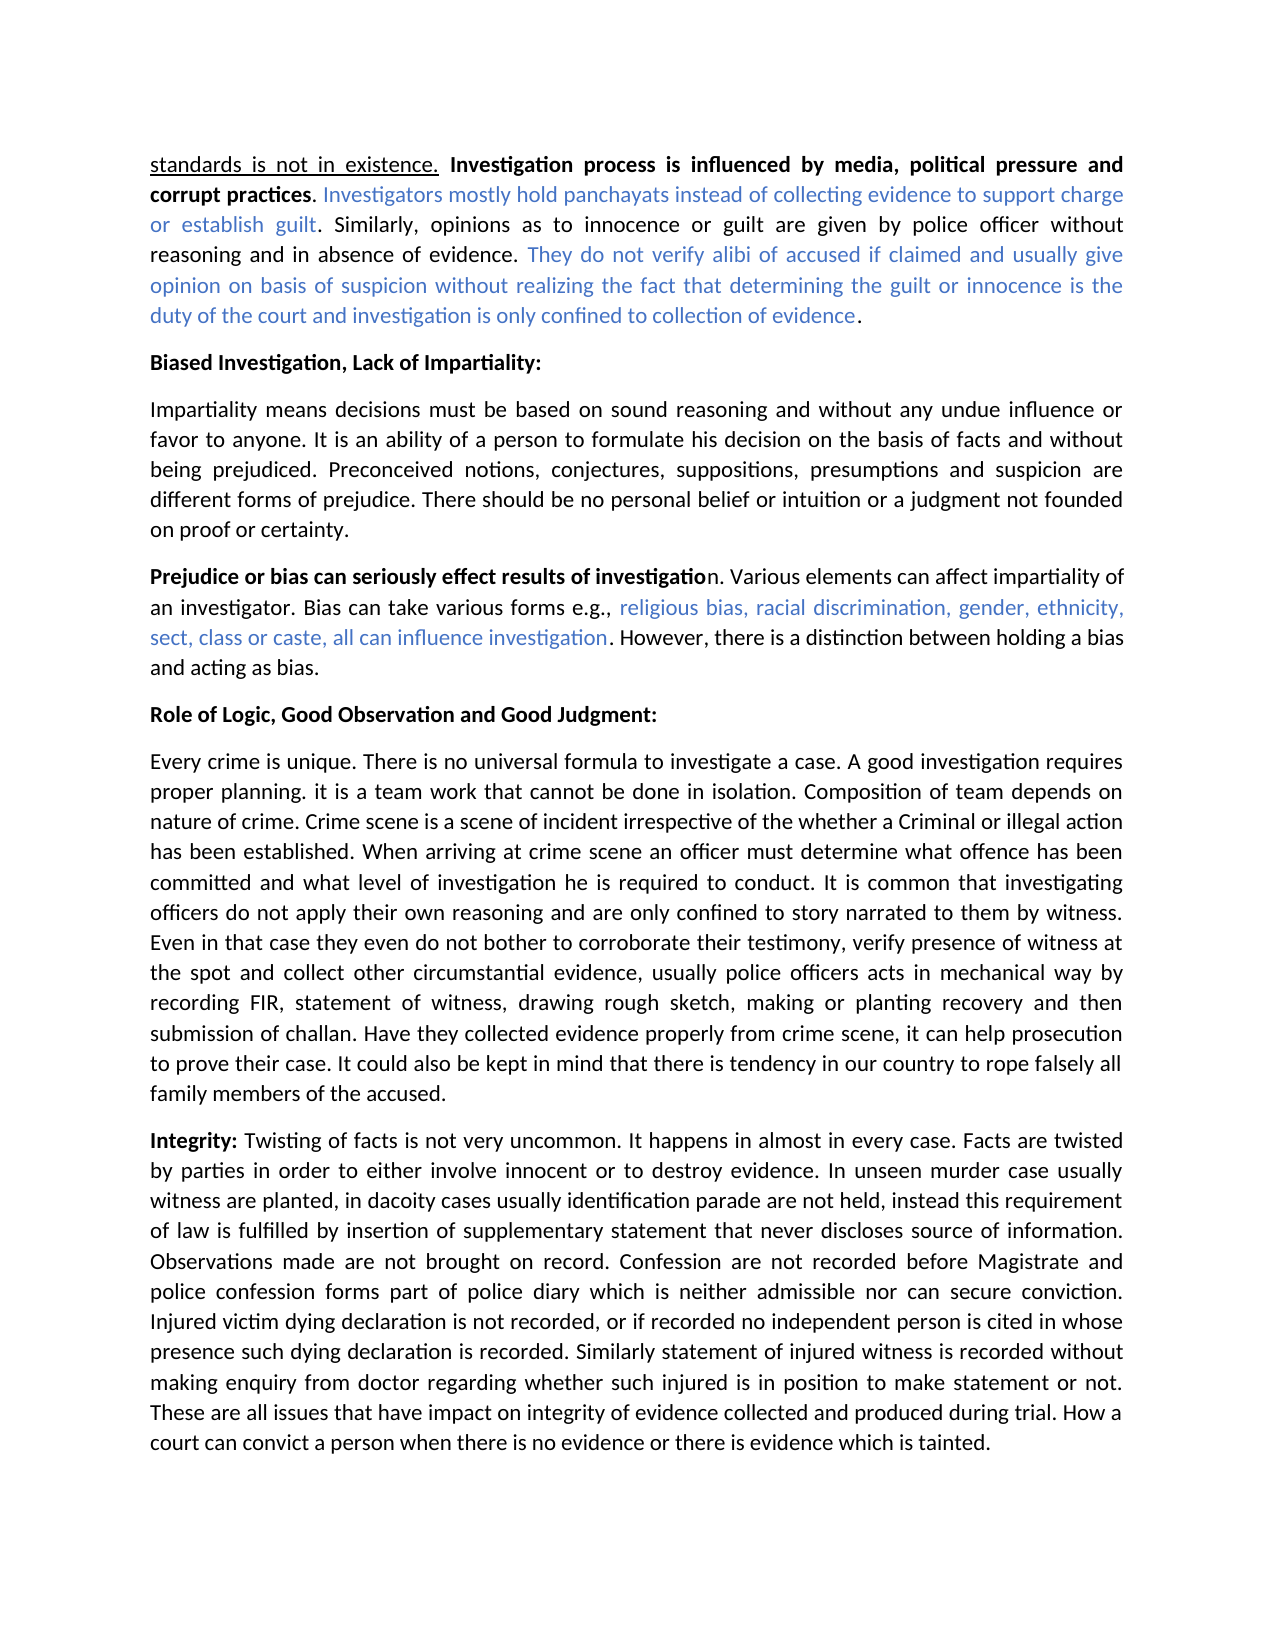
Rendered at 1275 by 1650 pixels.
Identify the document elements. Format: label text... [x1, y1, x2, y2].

text Integrity: Twisting of facts is not very uncommon. It happens in almost in every case. Facts are twisted by parties in order to either involve innocent or to destroy evidence. In unseen murder case usually witness are planted, in dacoity cases usually identification parade are not held, instead this requirement of law is fulfilled by insertion of supplementary statement that never discloses source of information. Observations made are not brought on record. Confession are not recorded before Magistrate and police confession forms part of police diary which is neither admissible nor can secure conviction. Injured victim dying declaration is not recorded, or if recorded no independent person is cited in whose presence such dying declaration is recorded. Similarly statement of injured witness is recorded without making enquiry from doctor regarding whether such injured is in position to make statement or not. These are all issues that have impact on integrity of evidence collected and produced during trial. How a court can convict a person when there is no evidence or there is evidence which is tainted. [150, 1126, 1125, 1456]
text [150, 150, 1125, 329]
text Every crime is unique. There is no universal formula to investigate a case. A good investigation requires proper planning. it is a team work that cannot be done in isolation. Composition of team depends on nature of crime. Crime scene is a scene of incident irrespective of the whether a Criminal or illegal action has been established. When arriving at crime scene an officer must determine what offence has been committed and what level of investigation he is required to conduct. It is common that investigating officers do not apply their own reasoning and are only confined to story narrated to them by witness. Even in that case they even do not bother to corroborate their testimony, verify presence of witness at the spot and collect other circumstantial evidence, usually police officers acts in mechanical way by recording FIR, statement of witness, drawing rough sketch, making or planting recovery and then submission of challan. Have they collected evidence properly from crime scene, it can help prosecution to prove their case. It could also be kept in mind that there is tendency in our country to rope falsely all family members of the accused. [150, 747, 1125, 1107]
text Prejudice or bias can seriously effect results of investigation. Various elements can affect impartiality of an investigator. Bias can take various forms e.g., religious bias, racial discrimination, gender, ethnicity, sect, class or caste, all can influence investigation. However, there is a distinction between holding a bias and acting as bias. [150, 562, 1125, 681]
text Role of Logic, Good Observation and Good Judgment: [150, 700, 1125, 728]
text Impartiality means decisions must be based on sound reasoning and without any undue influence or favor to anyone. It is an ability of a person to formulate his decision on the basis of facts and without being prejudiced. Preconceived notions, conjectures, suppositions, presumptions and suspicion are different forms of prejudice. There should be no personal belief or intuition or a judgment not founded on proof or certainty. [150, 395, 1125, 544]
text Biased Investigation, Lack of Impartiality: [150, 348, 1125, 376]
